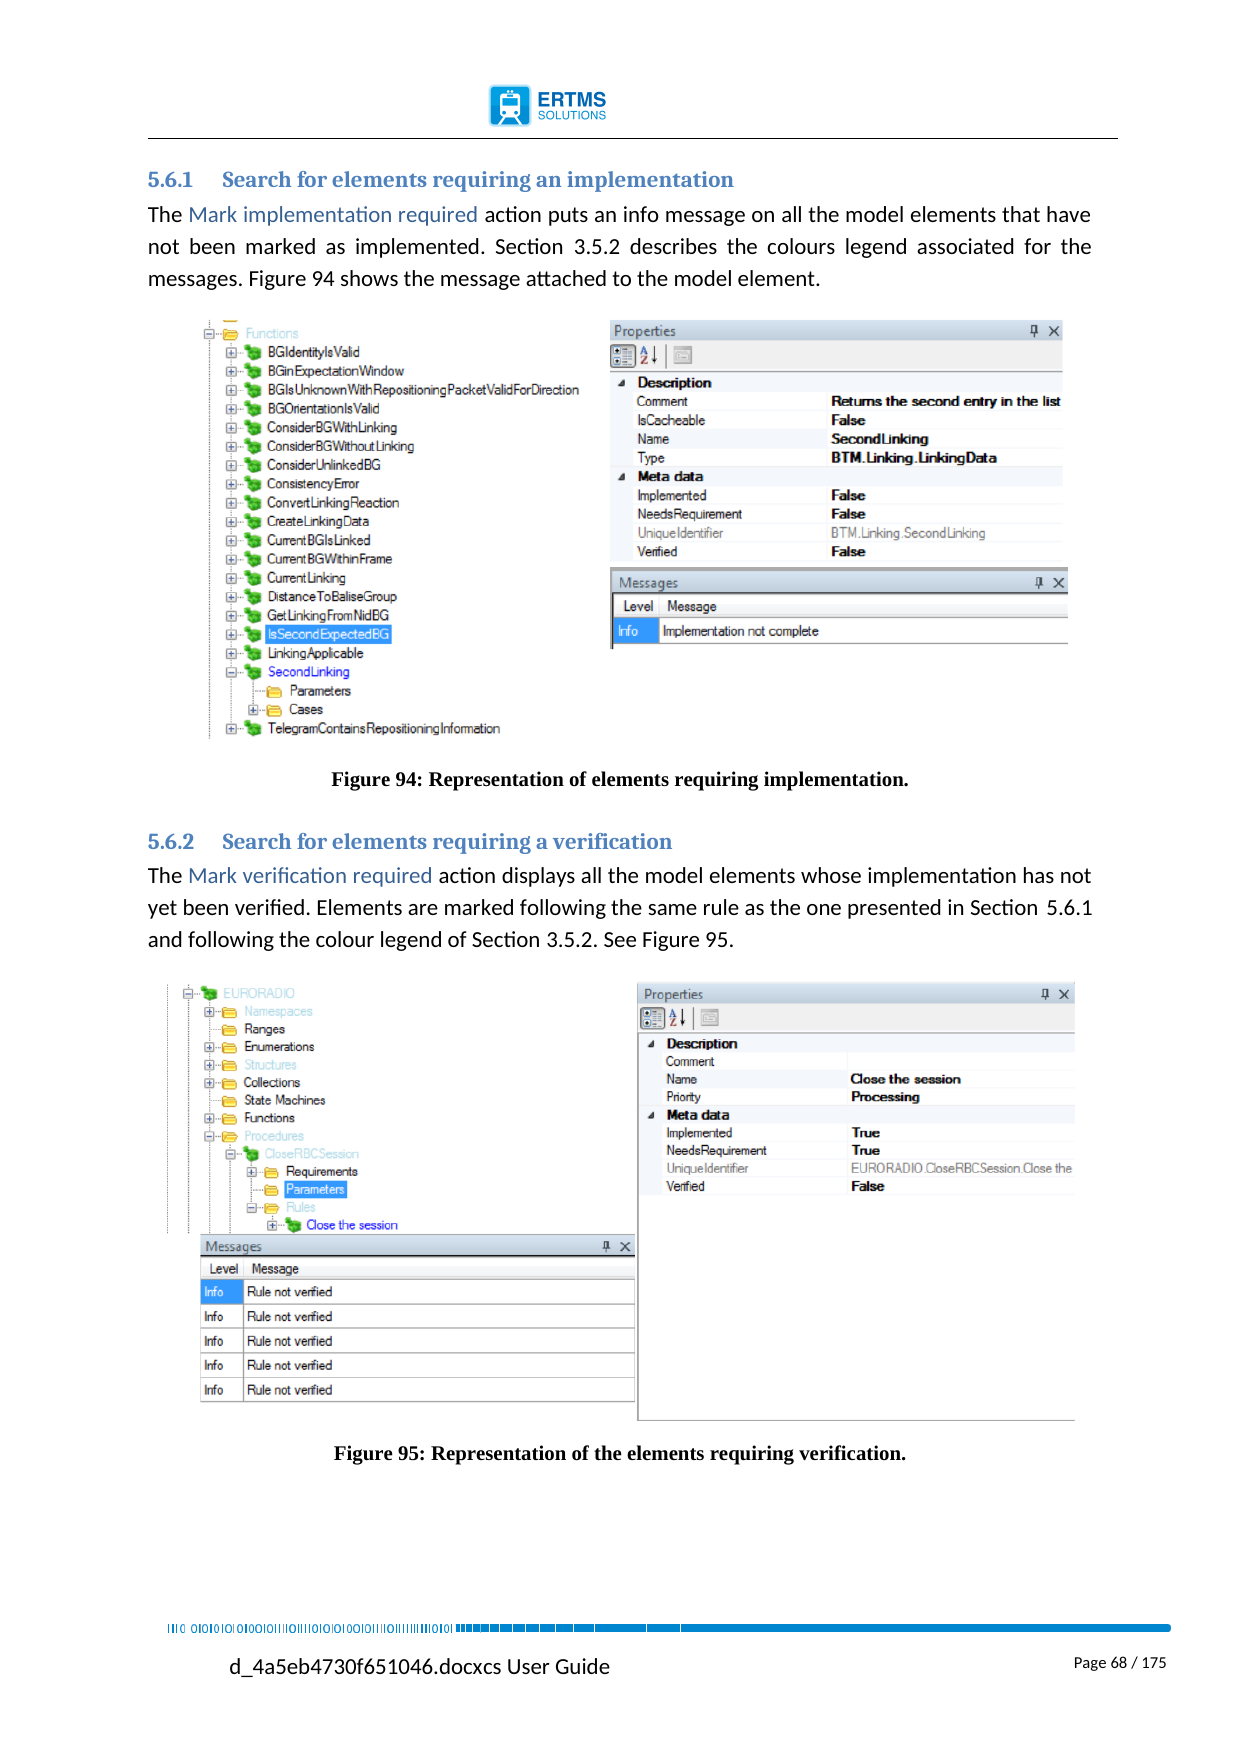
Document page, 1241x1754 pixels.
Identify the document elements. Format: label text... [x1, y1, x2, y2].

subtitle Search for elements requiring a verification [148, 829, 1093, 855]
picture [167, 1624, 1171, 1633]
subtitle Search for elements requiring an implementation [148, 167, 1093, 193]
text Figure 94: Representation of elements requiring implementation. [148, 767, 1093, 791]
text The Mark implementation required action puts an info message on all the model elements that have not been marked as implemented. Section 3.5.2 describes the colours legend associated for the messages. Figure 94 shows the message attached to the model element. [148, 200, 1093, 292]
text Figure 95: Representation of the elements requiring verification. [148, 1441, 1093, 1465]
picture [477, 73, 617, 138]
text The Mark verification required action displays all the model elements whose implementation has not yet been verified. Elements are marked following the same rule as the one presented in Section 5.6.1 and following the colour legend of Section 3.5.2. See Figure 95. [148, 861, 1093, 954]
